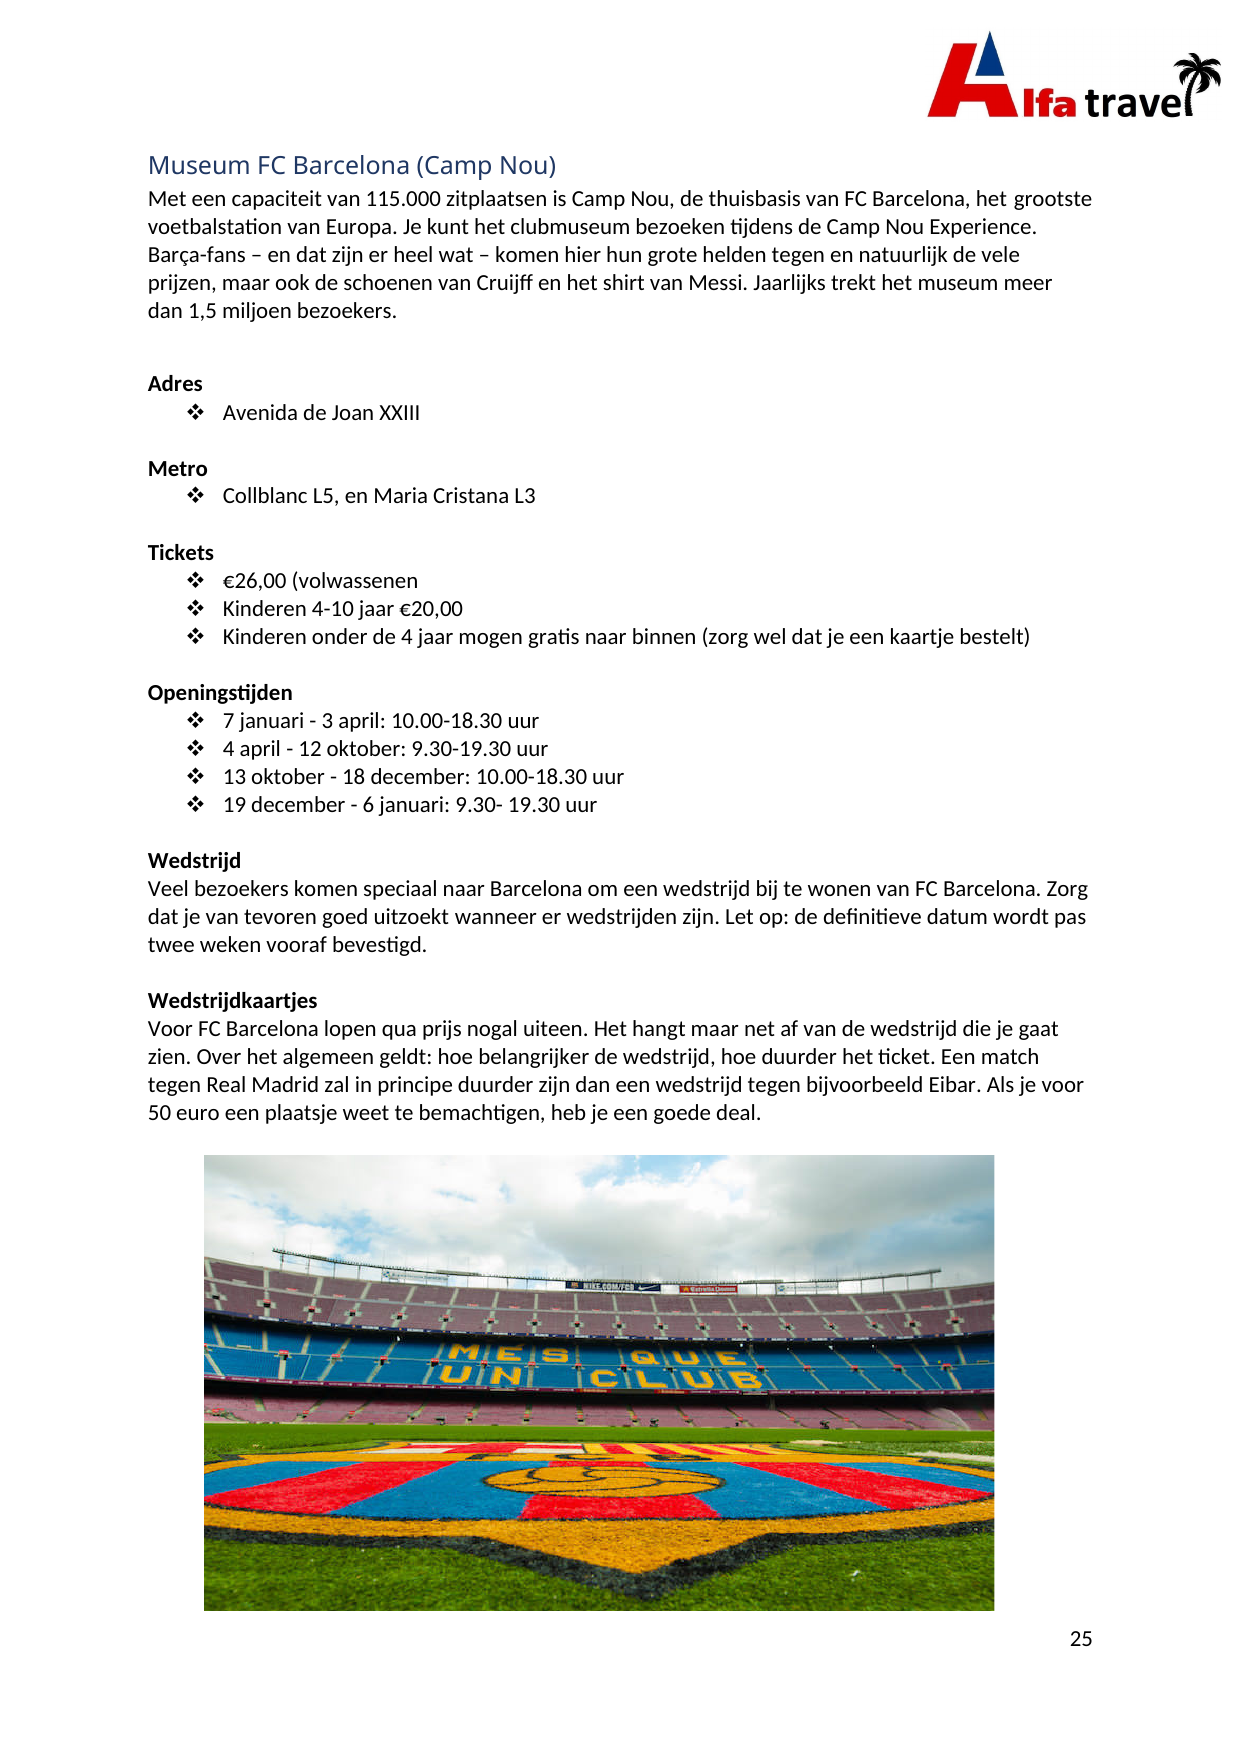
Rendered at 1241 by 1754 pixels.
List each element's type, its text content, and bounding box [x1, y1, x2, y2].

list 4 april - 12 oktober: 9.30-19.30 uur [185, 734, 1093, 762]
text Voor FC Barcelona lopen qua prijs nogal uiteen. Het hangt maar net af van de wedstrijd die je gaat zien. Over het algemeen geldt: hoe belangrijker de wedstrijd, hoe duurder het ticket. Een match tegen Real Madrid zal in principe duurder zijn dan een wedstrijd tegen bijvoorbeeld Eibar. Als je voor 50 euro een plaatsje weet te bemachtigen, heb je een goede deal. [148, 1014, 1093, 1126]
list 13 oktober - 18 december: 10.00-18.30 uur [185, 762, 1093, 790]
text Adres [148, 369, 1093, 398]
picture [204, 1155, 995, 1611]
list 7 januari - 3 april: 10.00-18.30 uur [185, 706, 1093, 734]
list Kinderen onder de 4 jaar mogen gratis naar binnen (zorg wel dat je een kaartje bestelt) [185, 622, 1093, 650]
text Openingstijden [148, 678, 1093, 706]
list Collblanc L5, en Maria Cristana L3 [185, 482, 1093, 510]
text Tickets [148, 538, 1093, 566]
list €26,00 (volwassenen [185, 566, 1093, 594]
list Kinderen 4-10 jaar €20,00 [185, 594, 1093, 622]
list 19 december - 6 januari: 9.30- 19.30 uur [185, 790, 1093, 818]
text Met een capaciteit van 115.000 zitplaatsen is Camp Nou, de thuisbasis van FC Barcelona, het grootste voetbalstation van Europa. Je kunt het clubmuseum bezoeken tijdens de Camp Nou Experience. Barça-fans – en dat zijn er heel wat – komen hier hun grote helden tegen en natuurlijk de vele prijzen, maar ook de schoenen van Cruijff en het shirt van Messi. Jaarlijks trekt het museum meer dan 1,5 miljoen bezoekers. [148, 184, 1093, 324]
picture [925, 27, 1225, 124]
text Wedstrijdkaartjes [148, 986, 1093, 1014]
text Wedstrijd [148, 846, 1093, 874]
subtitle Museum FC Barcelona (Camp Nou) [148, 148, 1093, 182]
list Avenida de Joan XXIII [185, 398, 1093, 426]
text Metro [148, 454, 1093, 482]
text Veel bezoekers komen speciaal naar Barcelona om een wedstrijd bij te wonen van FC Barcelona. Zorg dat je van tevoren goed uitzoekt wanneer er wedstrijden zijn. Let op: de definitieve datum wordt pas twee weken vooraf bevestigd. [148, 874, 1093, 958]
